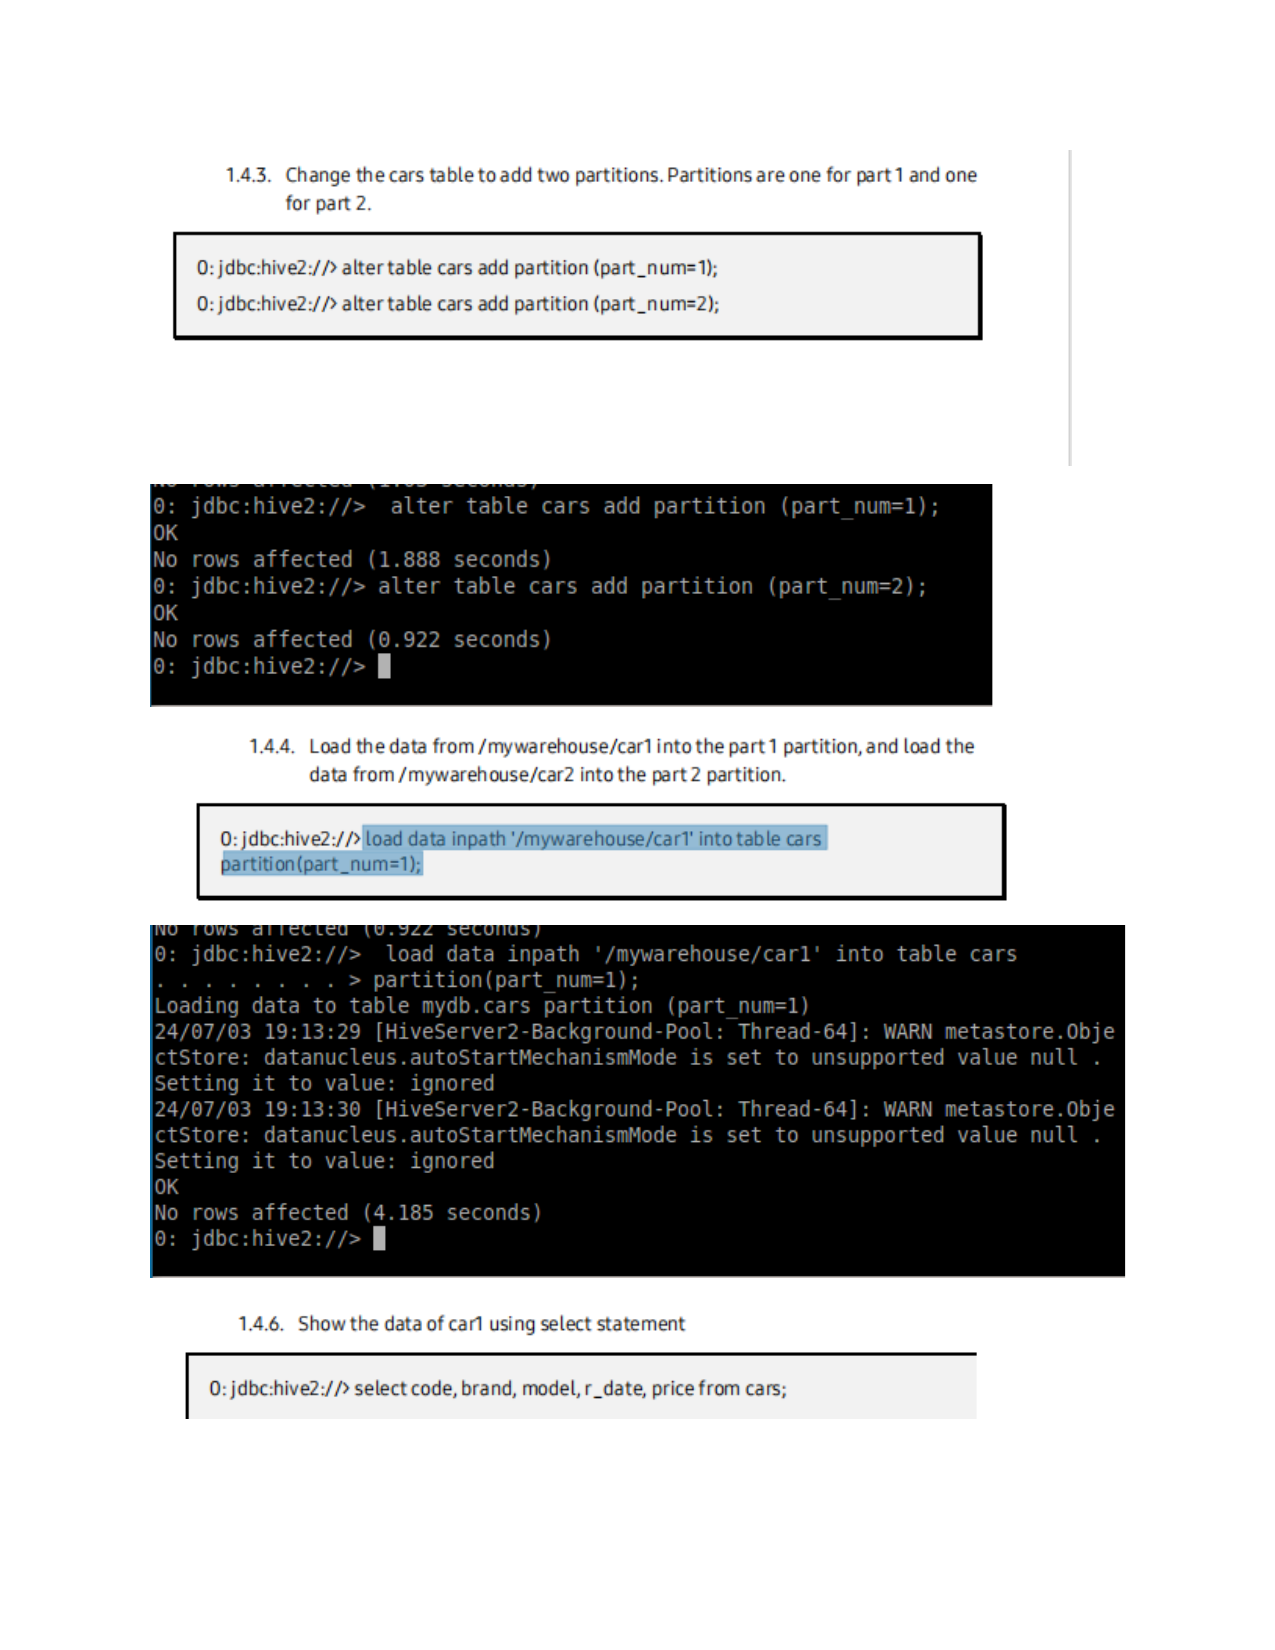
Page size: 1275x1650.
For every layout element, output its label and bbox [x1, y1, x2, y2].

picture [150, 925, 1125, 1278]
picture [150, 484, 993, 707]
picture [150, 725, 1035, 907]
picture [150, 1296, 977, 1419]
picture [150, 150, 1072, 466]
